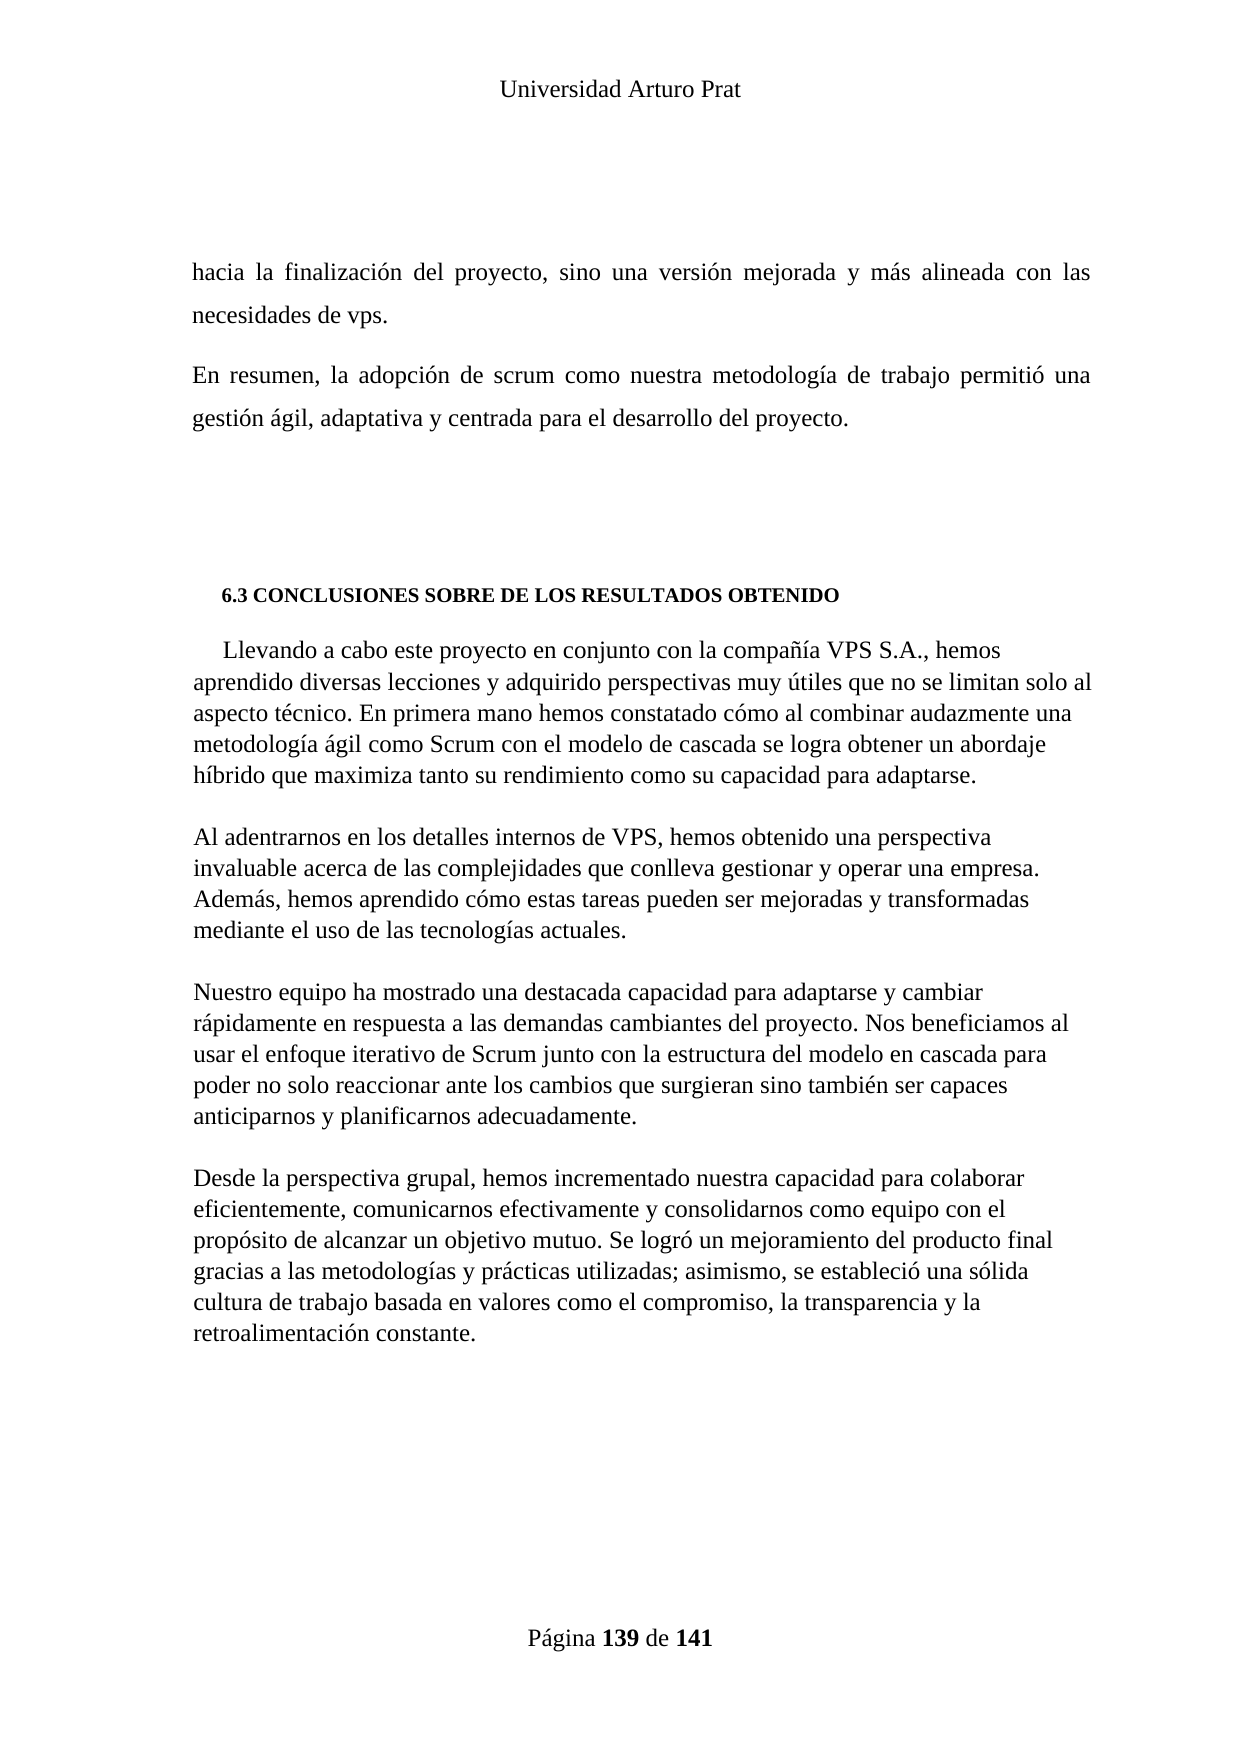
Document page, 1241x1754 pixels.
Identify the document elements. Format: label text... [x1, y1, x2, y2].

list Llevando a cabo este proyecto en conjunto con la compañía VPS S.A., hemos aprendido diversas lecciones y adquirido perspectivas muy útiles que no se limitan solo al aspecto técnico. En primera mano hemos constatado cómo al combinar audazmente una metodología ágil como Scrum con el modelo de cascada se logra obtener un abordaje híbrido que maximiza tanto su rendimiento como su capacidad para adaptarse. Al adentrarnos en los detalles internos de VPS, hemos obtenido una perspectiva invaluable acerca de las complejidades que conlleva gestionar y operar una empresa. Además, hemos aprendido cómo estas tareas pueden ser mejoradas y transformadas mediante el uso de las tecnologías actuales. Nuestro equipo ha mostrado una destacada capacidad para adaptarse y cambiar rápidamente en respuesta a las demandas cambiantes del proyecto. Nos beneficiamos al usar el enfoque iterativo de Scrum junto con la estructura del modelo en cascada para poder no solo reaccionar ante los cambios que surgieran sino también ser capaces anticiparnos y planificarnos adecuadamente. Desde la perspectiva grupal, hemos incrementado nuestra capacidad para colaborar eficientemente, comunicarnos efectivamente y consolidarnos como equipo con el propósito de alcanzar un objetivo mutuo. Se logró un mejoramiento del producto final gracias a las metodologías y prácticas utilizadas; asimismo, se estableció una sólida cultura de trabajo basada en valores como el compromiso, la transparencia y la retroalimentación constante. [193, 636, 1092, 1409]
text En resumen, la adopción de scrum como nuestra metodología de trabajo permitió una gestión ágil, adaptativa y centrada para el desarrollo del proyecto. [192, 360, 1092, 432]
text 6.3 Conclusiones sobre de los Resultados Obtenido [192, 583, 1092, 607]
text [192, 257, 1092, 329]
